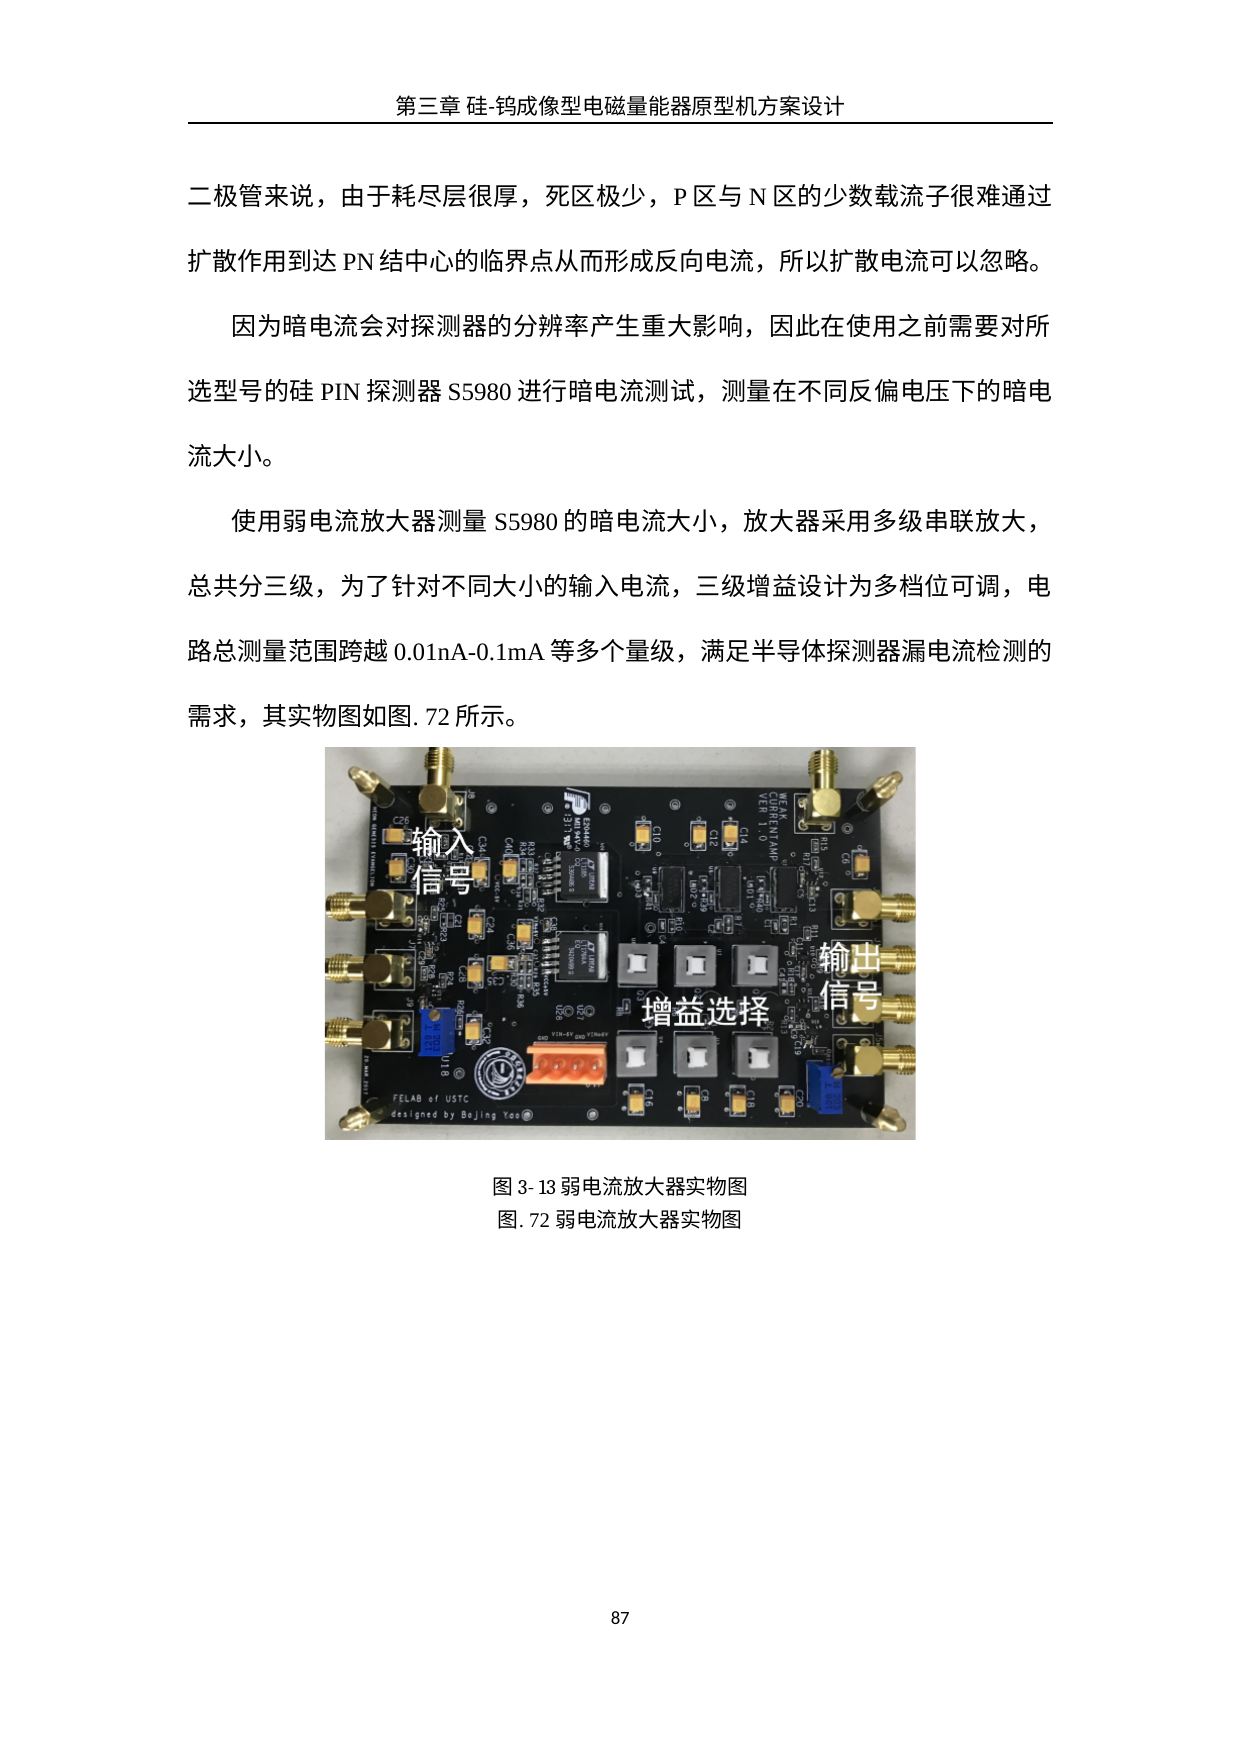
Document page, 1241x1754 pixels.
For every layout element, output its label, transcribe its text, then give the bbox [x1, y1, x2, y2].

list 因为暗电流会对探测器的分辨率产生重大影响，因此在使用之前需要对所选型号的硅PIN探测器S5980进行暗电流测试，测量在不同反偏电压下的暗电流大小。 [187, 292, 1053, 487]
text 图. 72 弱电流放大器实物图 [187, 1202, 1053, 1234]
picture [324, 747, 916, 1140]
list 使用弱电流放大器测量S5980的暗电流大小，放大器采用多级串联放大，总共分三级，为了针对不同大小的输入电流，三级增益设计为多档位可调，电路总测量范围跨越0.01nA-0.1mA等多个量级，满足半导体探测器漏电流检测的需求，其实物图如图. 72所示。 [187, 487, 1053, 747]
text 图 3- 13 弱电流放大器实物图 [187, 1169, 1053, 1202]
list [187, 162, 1053, 292]
